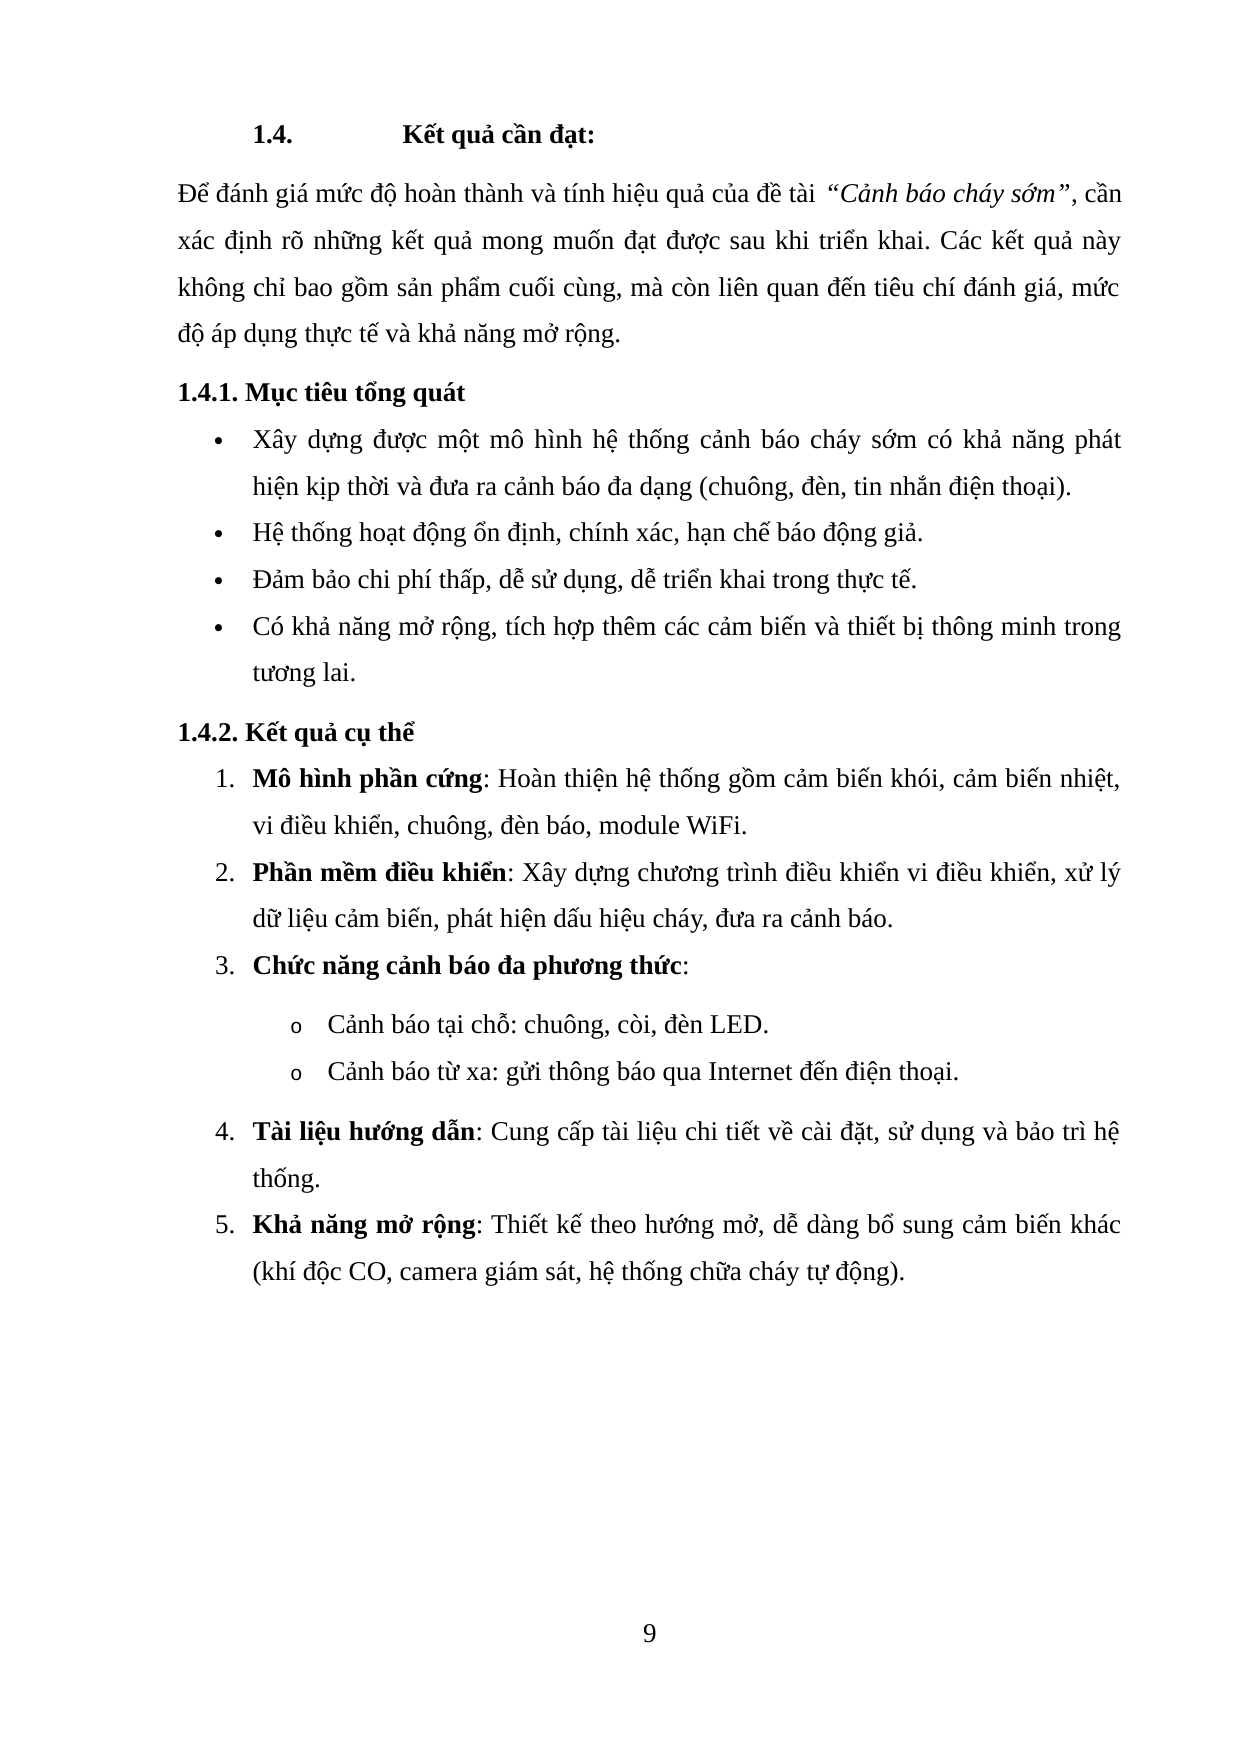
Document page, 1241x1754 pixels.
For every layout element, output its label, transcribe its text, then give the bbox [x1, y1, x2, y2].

list Phần mềm điều khiển: Xây dựng chương trình điều khiển vi điều khiển, xử lý dữ liệu cảm biến, phát hiện dấu hiệu cháy, đưa ra cảnh báo. [215, 856, 1122, 933]
list Tài liệu hướng dẫn: Cung cấp tài liệu chi tiết về cài đặt, sử dụng và bảo trì hệ thống. [215, 1115, 1122, 1193]
list Có khả năng mở rộng, tích hợp thêm các cảm biến và thiết bị thông minh trong tương lai. [215, 610, 1122, 688]
subtitle 1.4.1. Mục tiêu tổng quát [177, 376, 1122, 408]
list Hệ thống hoạt động ổn định, chính xác, hạn chế báo động giả. [215, 516, 1122, 548]
list Mô hình phần cứng: Hoàn thiện hệ thống gồm cảm biến khói, cảm biến nhiệt, vi điều khiển, chuông, đèn báo, module WiFi. [215, 762, 1122, 840]
list Cảnh báo tại chỗ: chuông, còi, đèn LED. [290, 1008, 1122, 1040]
list Chức năng cảnh báo đa phương thức: [215, 949, 1122, 980]
text Để đánh giá mức độ hoàn thành và tính hiệu quả của đề tài “Cảnh báo cháy sớm”, cần xác định rõ những kết quả mong muốn đạt được sau khi triển khai. Các kết quả này không chỉ bao gồm sản phẩm cuối cùng, mà còn liên quan đến tiêu chí đánh giá, mức độ áp dụng thực tế và khả năng mở rộng. [177, 177, 1122, 348]
list Đảm bảo chi phí thấp, dễ sử dụng, dễ triển khai trong thực tế. [215, 563, 1122, 594]
list Xây dựng được một mô hình hệ thống cảnh báo cháy sớm có khả năng phát hiện kịp thời và đưa ra cảnh báo đa dạng (chuông, đèn, tin nhắn điện thoại). [215, 423, 1122, 501]
list Cảnh báo từ xa: gửi thông báo qua Internet đến điện thoại. [290, 1055, 1122, 1087]
subtitle 1.4.2. Kết quả cụ thể [177, 716, 1122, 747]
list Kết quả cần đạt: [252, 118, 1122, 149]
list Khả năng mở rộng: Thiết kế theo hướng mở, dễ dàng bổ sung cảm biến khác (khí độc CO, camera giám sát, hệ thống chữa cháy tự động). [215, 1208, 1122, 1286]
